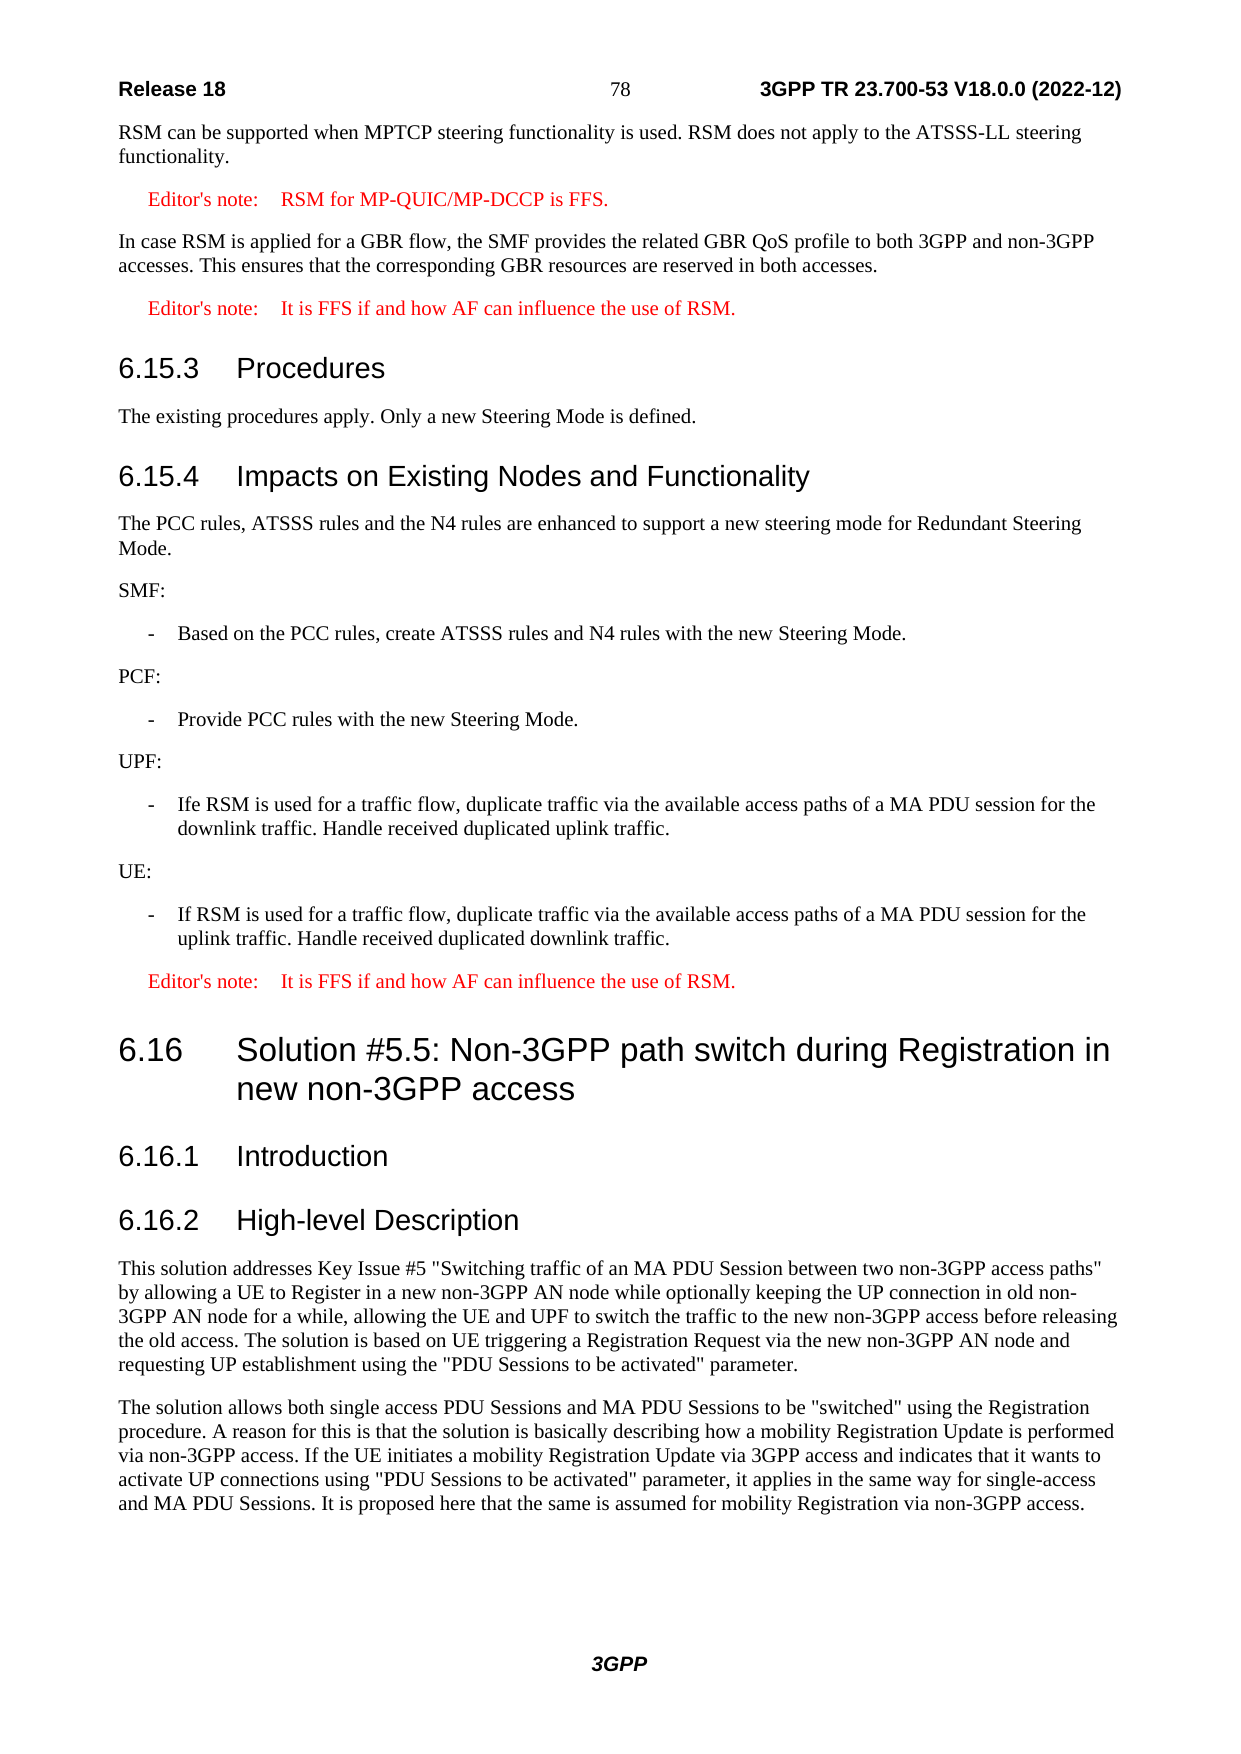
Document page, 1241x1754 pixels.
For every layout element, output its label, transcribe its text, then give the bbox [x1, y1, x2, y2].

text The existing procedures apply. Only a new Steering Mode is defined. [118, 404, 1122, 428]
text In case RSM is applied for a GBR flow, the SMF provides the related GBR QoS profile to both 3GPP and non-3GPP accesses. This ensures that the corresponding GBR resources are reserved in both accesses. [118, 229, 1122, 277]
text - If RSM is used for a traffic flow, duplicate traffic via the available access paths of a MA PDU session for the uplink traffic. Handle received duplicated downlink traffic. [148, 902, 1122, 950]
text The solution allows both single access PDU Sessions and MA PDU Sessions to be "switched" using the Registration procedure. A reason for this is that the solution is basically describing how a mobility Registration Update is performed via non-3GPP access. If the UE initiates a mobility Registration Update via 3GPP access and indicates that it wants to activate UP connections using "PDU Sessions to be activated" parameter, it applies in the same way for single-access and MA PDU Sessions. It is proposed here that the same is assumed for mobility Registration via non-3GPP access. [118, 1395, 1122, 1515]
subtitle 6.16 Solution #5.5: Non-3GPP path switch during Registration in new non-3GPP access [118, 1030, 1122, 1107]
text SMF: [118, 578, 1122, 602]
subtitle 6.15.4 Impacts on Existing Nodes and Functionality [118, 459, 1122, 493]
text UE: [118, 859, 1122, 883]
text PCF: [118, 664, 1122, 688]
subtitle 6.16.2 High-level Description [118, 1203, 1122, 1237]
subtitle 6.15.3 Procedures [118, 351, 1122, 385]
text The PCC rules, ATSSS rules and the N4 rules are enhanced to support a new steering mode for Redundant Steering Mode. [118, 511, 1122, 559]
text This solution addresses Key Issue #5 "Switching traffic of an MA PDU Session between two non-3GPP access paths" by allowing a UE to Register in a new non-3GPP AN node while optionally keeping the UP connection in old non-3GPP AN node for a while, allowing the UE and UPF to switch the traffic to the new non-3GPP access before releasing the old access. The solution is based on UE triggering a Registration Request via the new non-3GPP AN node and requesting UP establishment using the "PDU Sessions to be activated" parameter. [118, 1256, 1122, 1376]
text - Ife RSM is used for a traffic flow, duplicate traffic via the available access paths of a MA PDU session for the downlink traffic. Handle received duplicated uplink traffic. [148, 792, 1122, 840]
text Editor's note: RSM for MP-QUIC/MP-DCCP is FFS. [148, 186, 1122, 211]
text Editor's note: It is FFS if and how AF can influence the use of RSM. [148, 969, 1122, 993]
text Editor's note: It is FFS if and how AF can influence the use of RSM. [148, 296, 1122, 320]
text - Provide PCC rules with the new Steering Mode. [148, 707, 1122, 731]
text RSM can be supported when MPTCP steering functionality is used. RSM does not apply to the ATSSS-LL steering functionality. [118, 119, 1122, 168]
subtitle 6.16.1 Introduction [118, 1138, 1122, 1172]
text - Based on the PCC rules, create ATSSS rules and N4 rules with the new Steering Mode. [148, 621, 1122, 645]
text UPF: [118, 749, 1122, 773]
